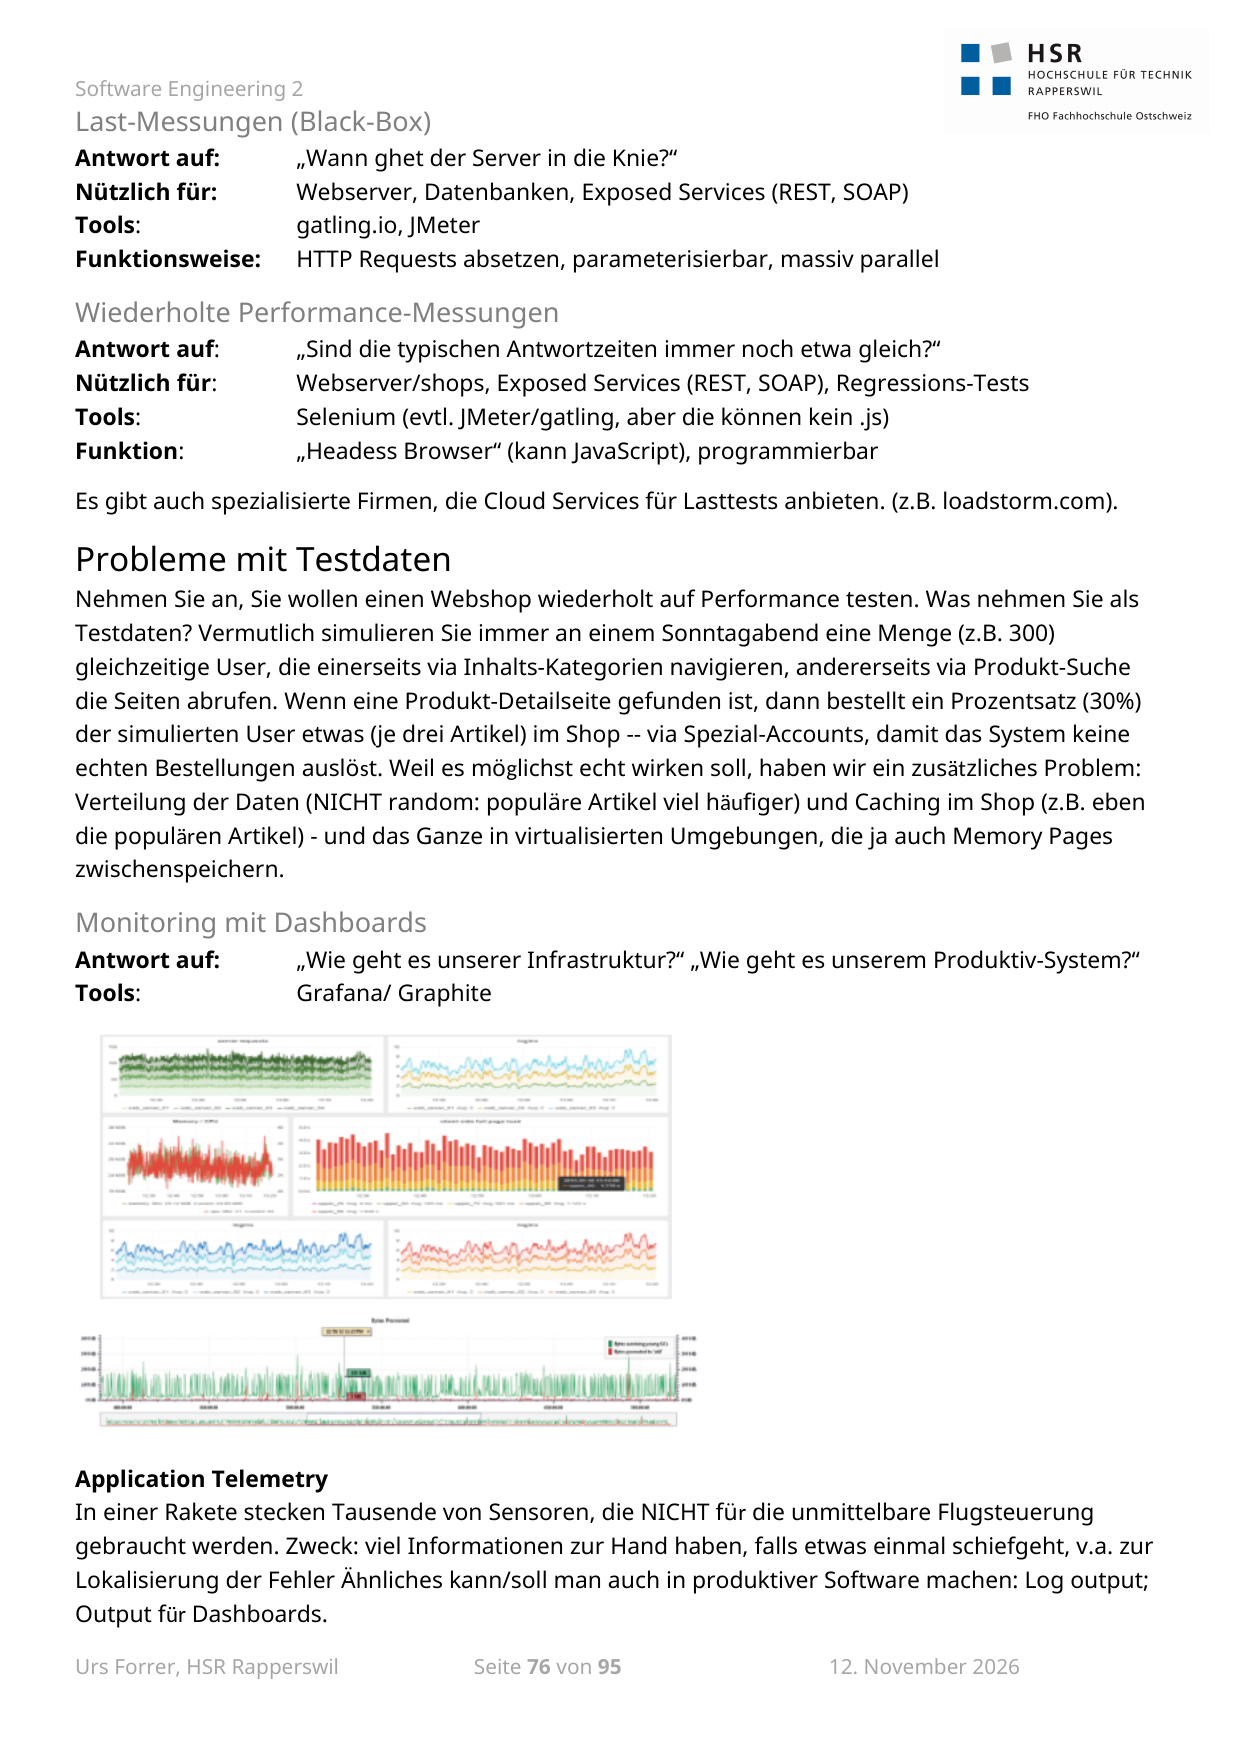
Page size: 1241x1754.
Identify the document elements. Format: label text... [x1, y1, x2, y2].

text Probleme mit Testdaten Nehmen Sie an, Sie wollen einen Webshop wiederholt auf Performance testen. Was nehmen Sie als Testdaten? Vermutlich simulieren Sie immer an einem Sonntagabend eine Menge (z.B. 300) gleichzeitige User, die einerseits via Inhalts-Kategorien navigieren, andererseits via Produkt-Suche die Seiten abrufen. Wenn eine Produkt-Detailseite gefunden ist, dann bestellt ein Prozentsatz (30%) der simulierten User etwas (je drei Artikel) im Shop -- via Spezial-Accounts, damit das System keine echten Bestellungen auslöst. Weil es möglichst echt wirken soll, haben wir ein zusätzliches Problem: Verteilung der Daten (NICHT random: populäre Artikel viel häufiger) und Caching im Shop (z.B. eben die populären Artikel) - und das Ganze in virtualisierten Umgebungen, die ja auch Memory Pages zwischenspeichern. [75, 536, 1165, 885]
text Es gibt auch spezialisierte Firmen, die Cloud Services für Lasttests anbieten. (z.B. loadstorm.com). [75, 485, 1165, 516]
subtitle Monitoring mit Dashboards [75, 904, 1165, 941]
picture [943, 29, 1210, 134]
text Antwort auf: „Sind die typischen Antwortzeiten immer noch etwa gleich?“ Nützlich für: Webserver/shops, Exposed Services (REST, SOAP), Regressions-Tests Tools: Selenium (evtl. JMeter/gatling, aber die können kein .js) Funktion: „Headess Browser“ (kann JavaScript), programmierbar [75, 333, 1165, 466]
text Antwort auf: „Wie geht es unserer Infrastruktur?“ „Wie geht es unserem Produktiv-System?“ Tools: Grafana/ Graphite [75, 944, 1165, 1009]
subtitle Last-Messungen (Black-Box) [75, 102, 1165, 139]
subtitle Wiederholte Performance-Messungen [75, 294, 1165, 331]
picture [75, 1027, 721, 1444]
text Antwort auf: „Wann ghet der Server in die Knie?“ Nützlich für: Webserver, Datenbanken, Exposed Services (REST, SOAP) Tools: gatling.io, JMeter Funktionsweise: HTTP Requests absetzen, parameterisierbar, massiv parallel [75, 142, 1165, 274]
text Application Telemetry In einer Rakete stecken Tausende von Sensoren, die NICHT für die unmittelbare Flugsteuerung gebraucht werden. Zweck: viel Informationen zur Hand haben, falls etwas einmal schiefgeht, v.a. zur Lokalisierung der Fehler Ähnliches kann/soll man auch in produktiver Software machen: Log output; Output für Dashboards. [75, 1463, 1165, 1629]
